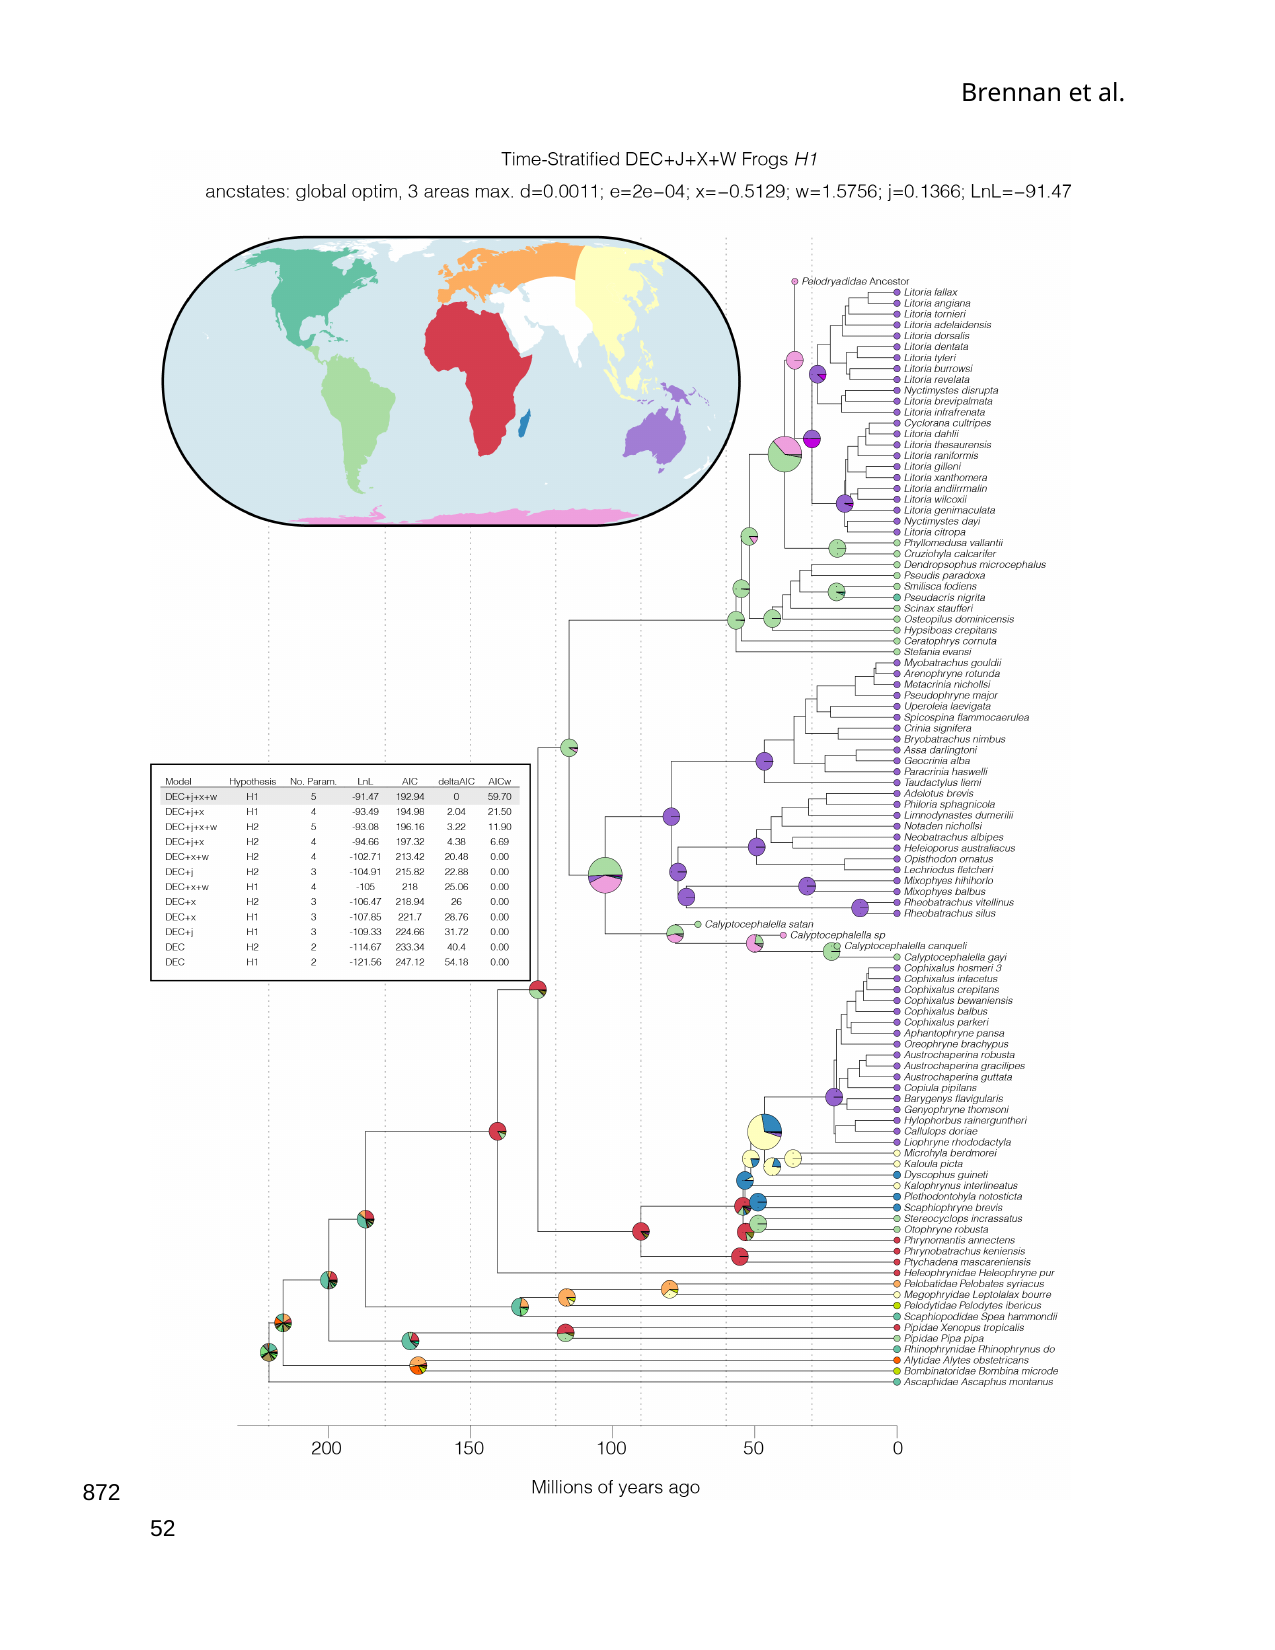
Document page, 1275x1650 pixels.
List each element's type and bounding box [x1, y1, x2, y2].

picture [150, 150, 1072, 1500]
